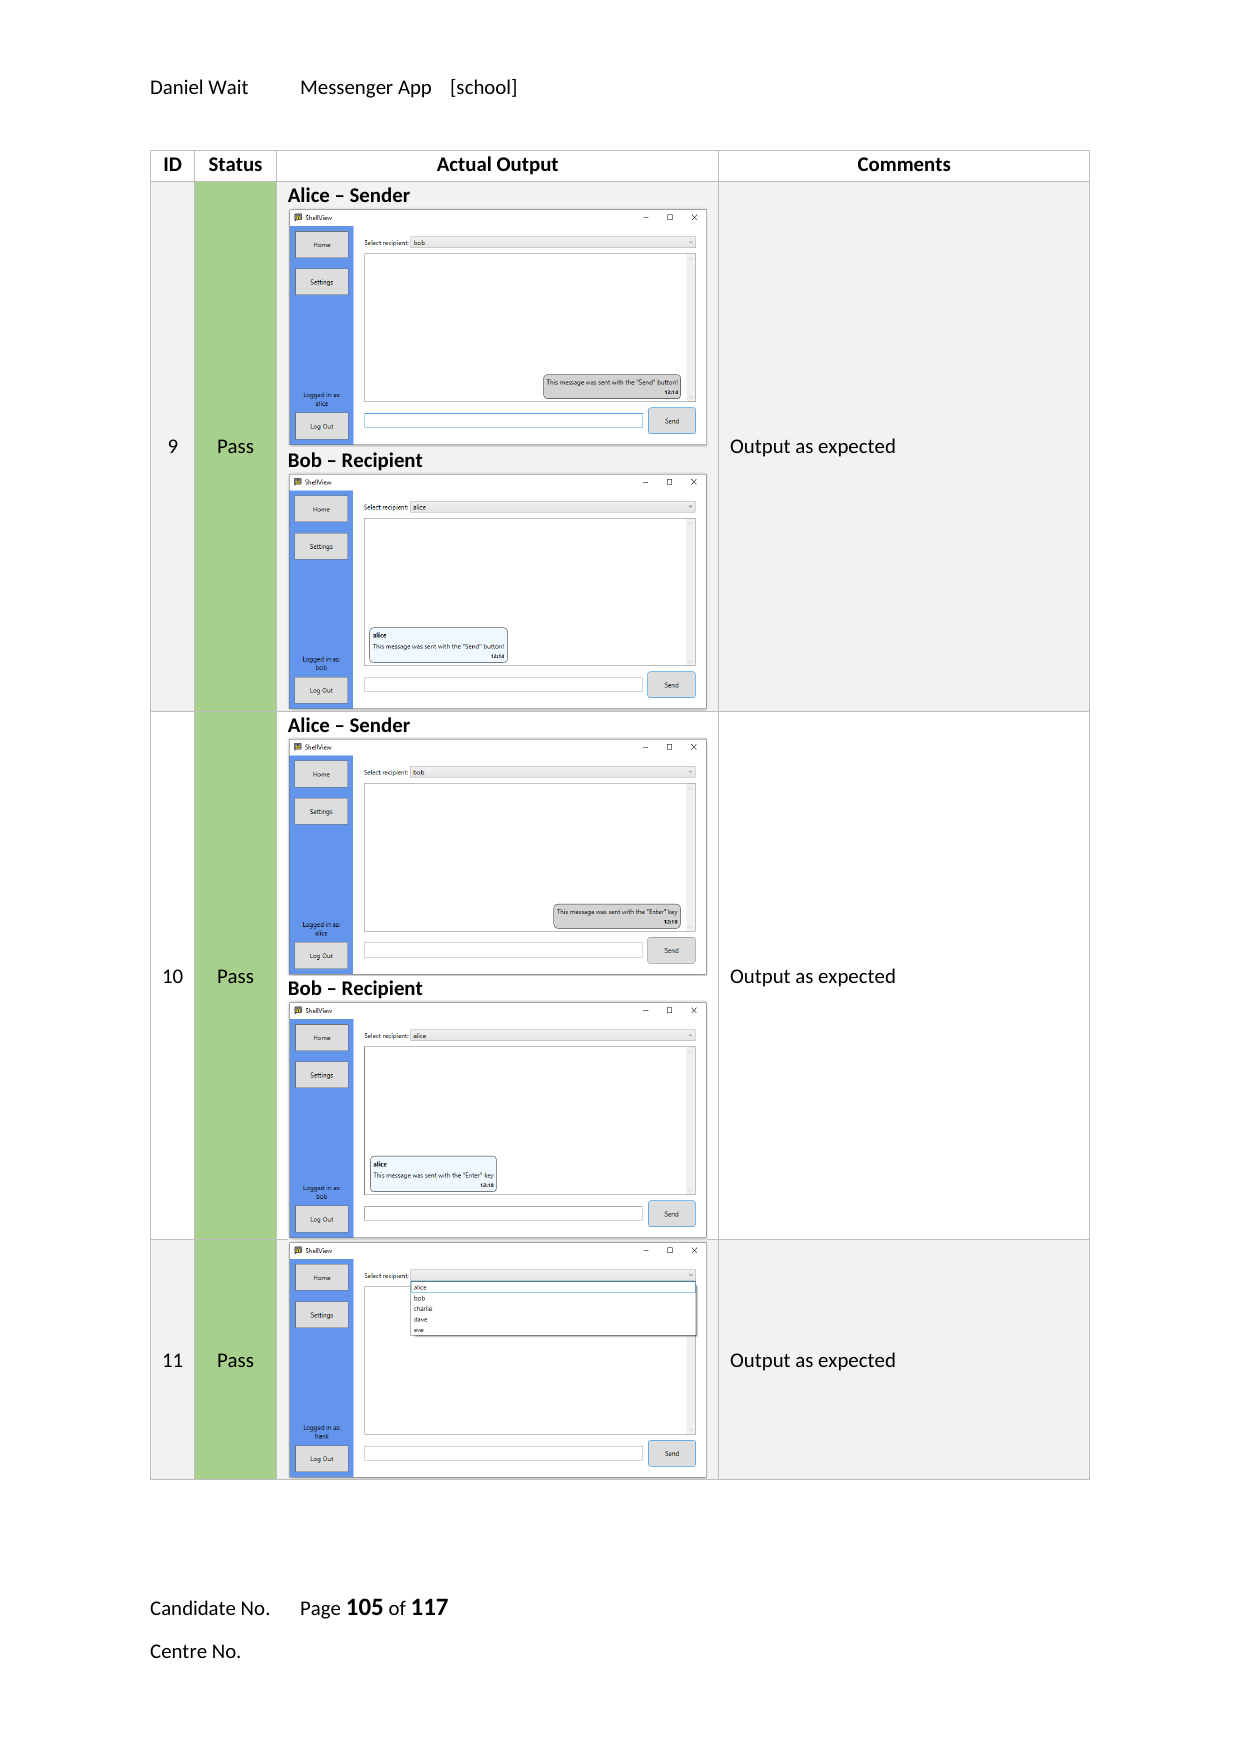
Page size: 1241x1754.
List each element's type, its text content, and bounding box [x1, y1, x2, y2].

table_cell [277, 1240, 287, 1479]
table_cell [708, 1240, 718, 1479]
table_cell 9 [151, 182, 194, 711]
picture [287, 472, 708, 711]
picture [287, 207, 708, 447]
table_cell Output as expected [719, 1240, 1089, 1479]
table_cell Pass [195, 182, 276, 711]
table_cell Output as expected [719, 712, 1089, 1239]
table_header Comments [719, 151, 1089, 181]
table_cell Output as expected [719, 182, 1089, 711]
picture [287, 1000, 708, 1479]
table_cell Alice – Sender Bob – Recipient [277, 182, 718, 711]
table_cell 10 [151, 712, 194, 1239]
table_header ID [151, 151, 194, 181]
picture [287, 737, 708, 976]
table_header Status [195, 151, 276, 181]
table_cell Alice – Sender Bob – Recipient [277, 712, 718, 1239]
table_cell 11 [151, 1240, 194, 1479]
table_cell Pass [195, 1240, 276, 1479]
table_header Actual Output [277, 151, 718, 181]
table_cell Pass [195, 712, 276, 1239]
